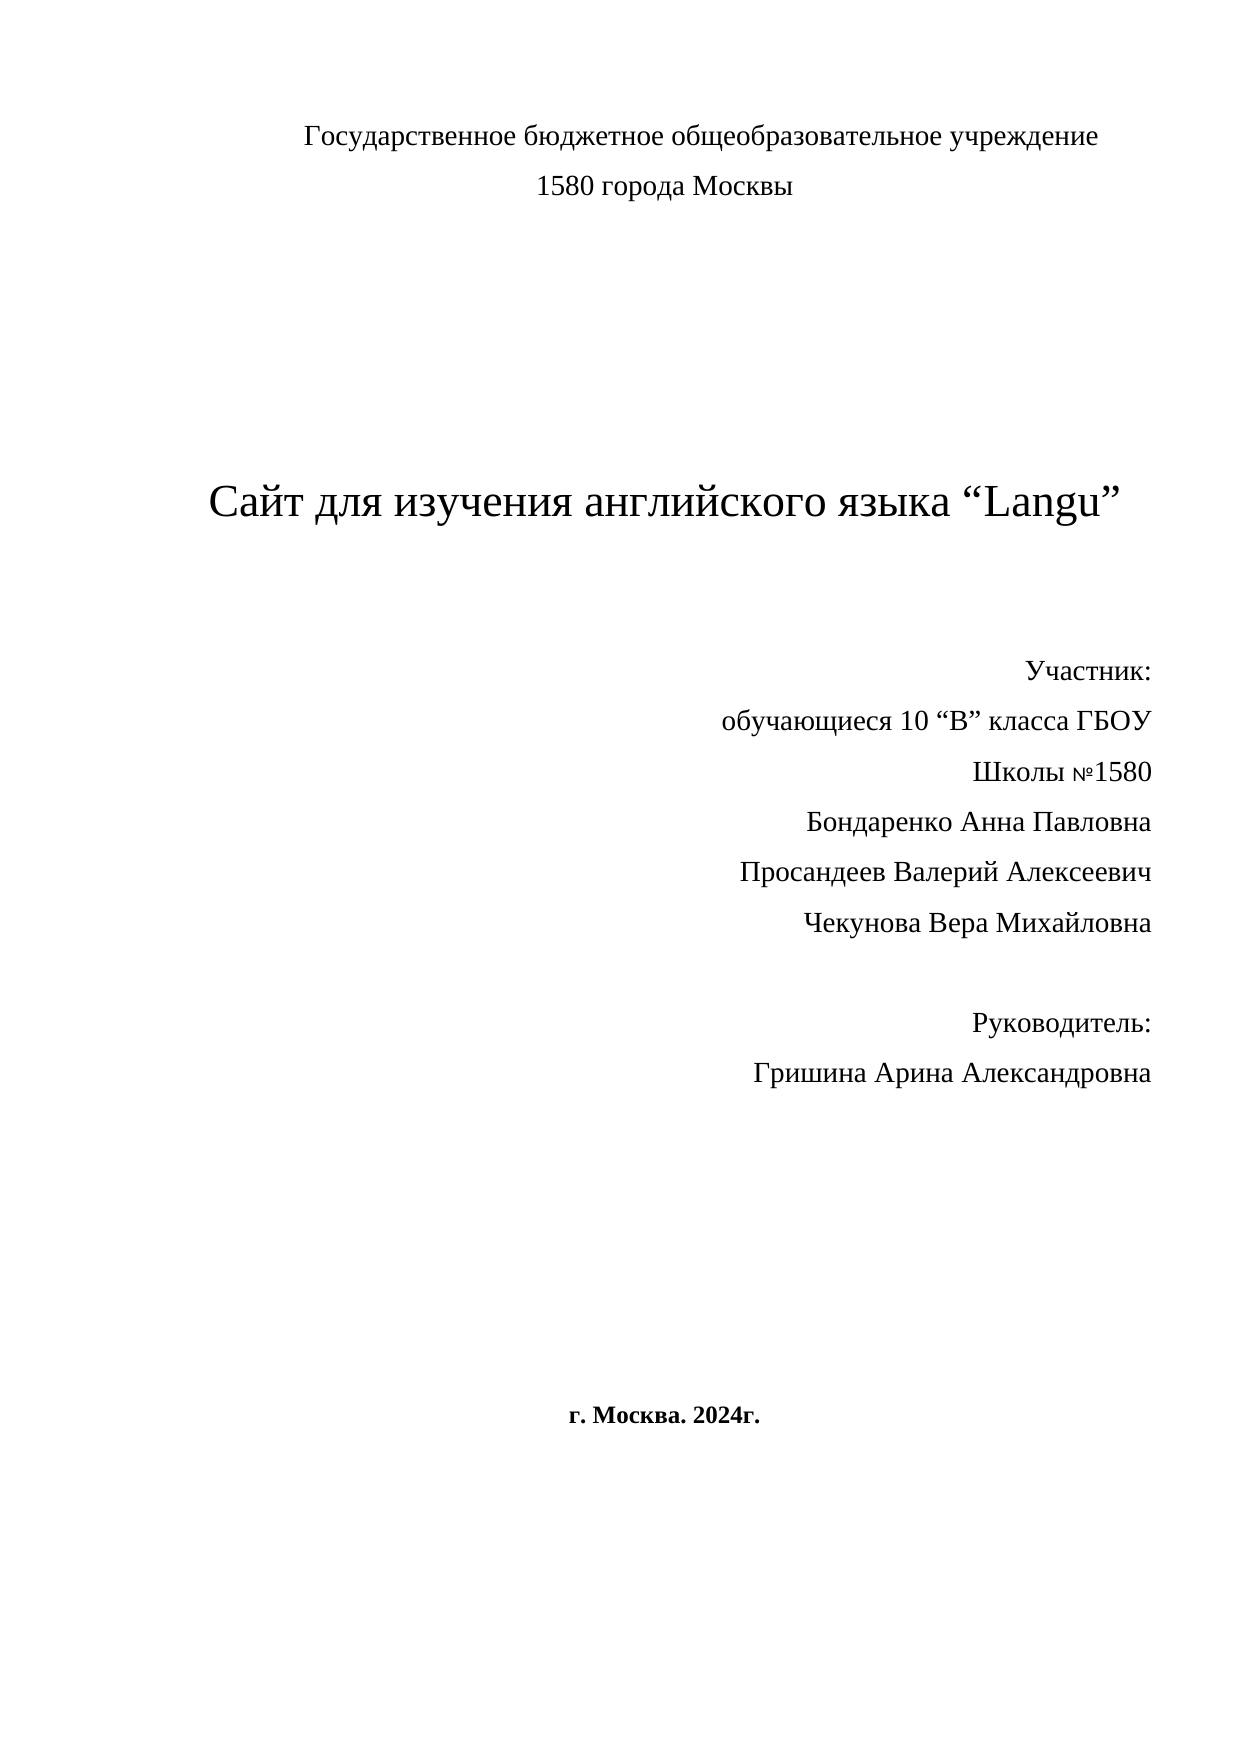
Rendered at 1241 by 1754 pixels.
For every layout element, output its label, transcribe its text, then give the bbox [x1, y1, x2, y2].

text 1580 города Москвы [162, 168, 1152, 202]
text Гришина Арина Александровна [177, 1056, 1152, 1089]
text Руководитель: [177, 1005, 1152, 1039]
text Сайт для изучения английского языка “Langu” [177, 473, 1152, 526]
text Государственное бюджетное общеобразовательное учреждение [177, 118, 1152, 152]
text Просандеев Валерий Алексеевич [177, 854, 1152, 888]
text г. Москва. 2024г. [177, 1401, 1152, 1429]
text Бондаренко Анна Павловна [177, 804, 1152, 838]
text Участник: [177, 653, 1152, 687]
text обучающиеся 10 “В” класса ГБОУ Школы №1580 [177, 703, 1152, 787]
text Чекунова Вера Михайловна [177, 905, 1152, 938]
